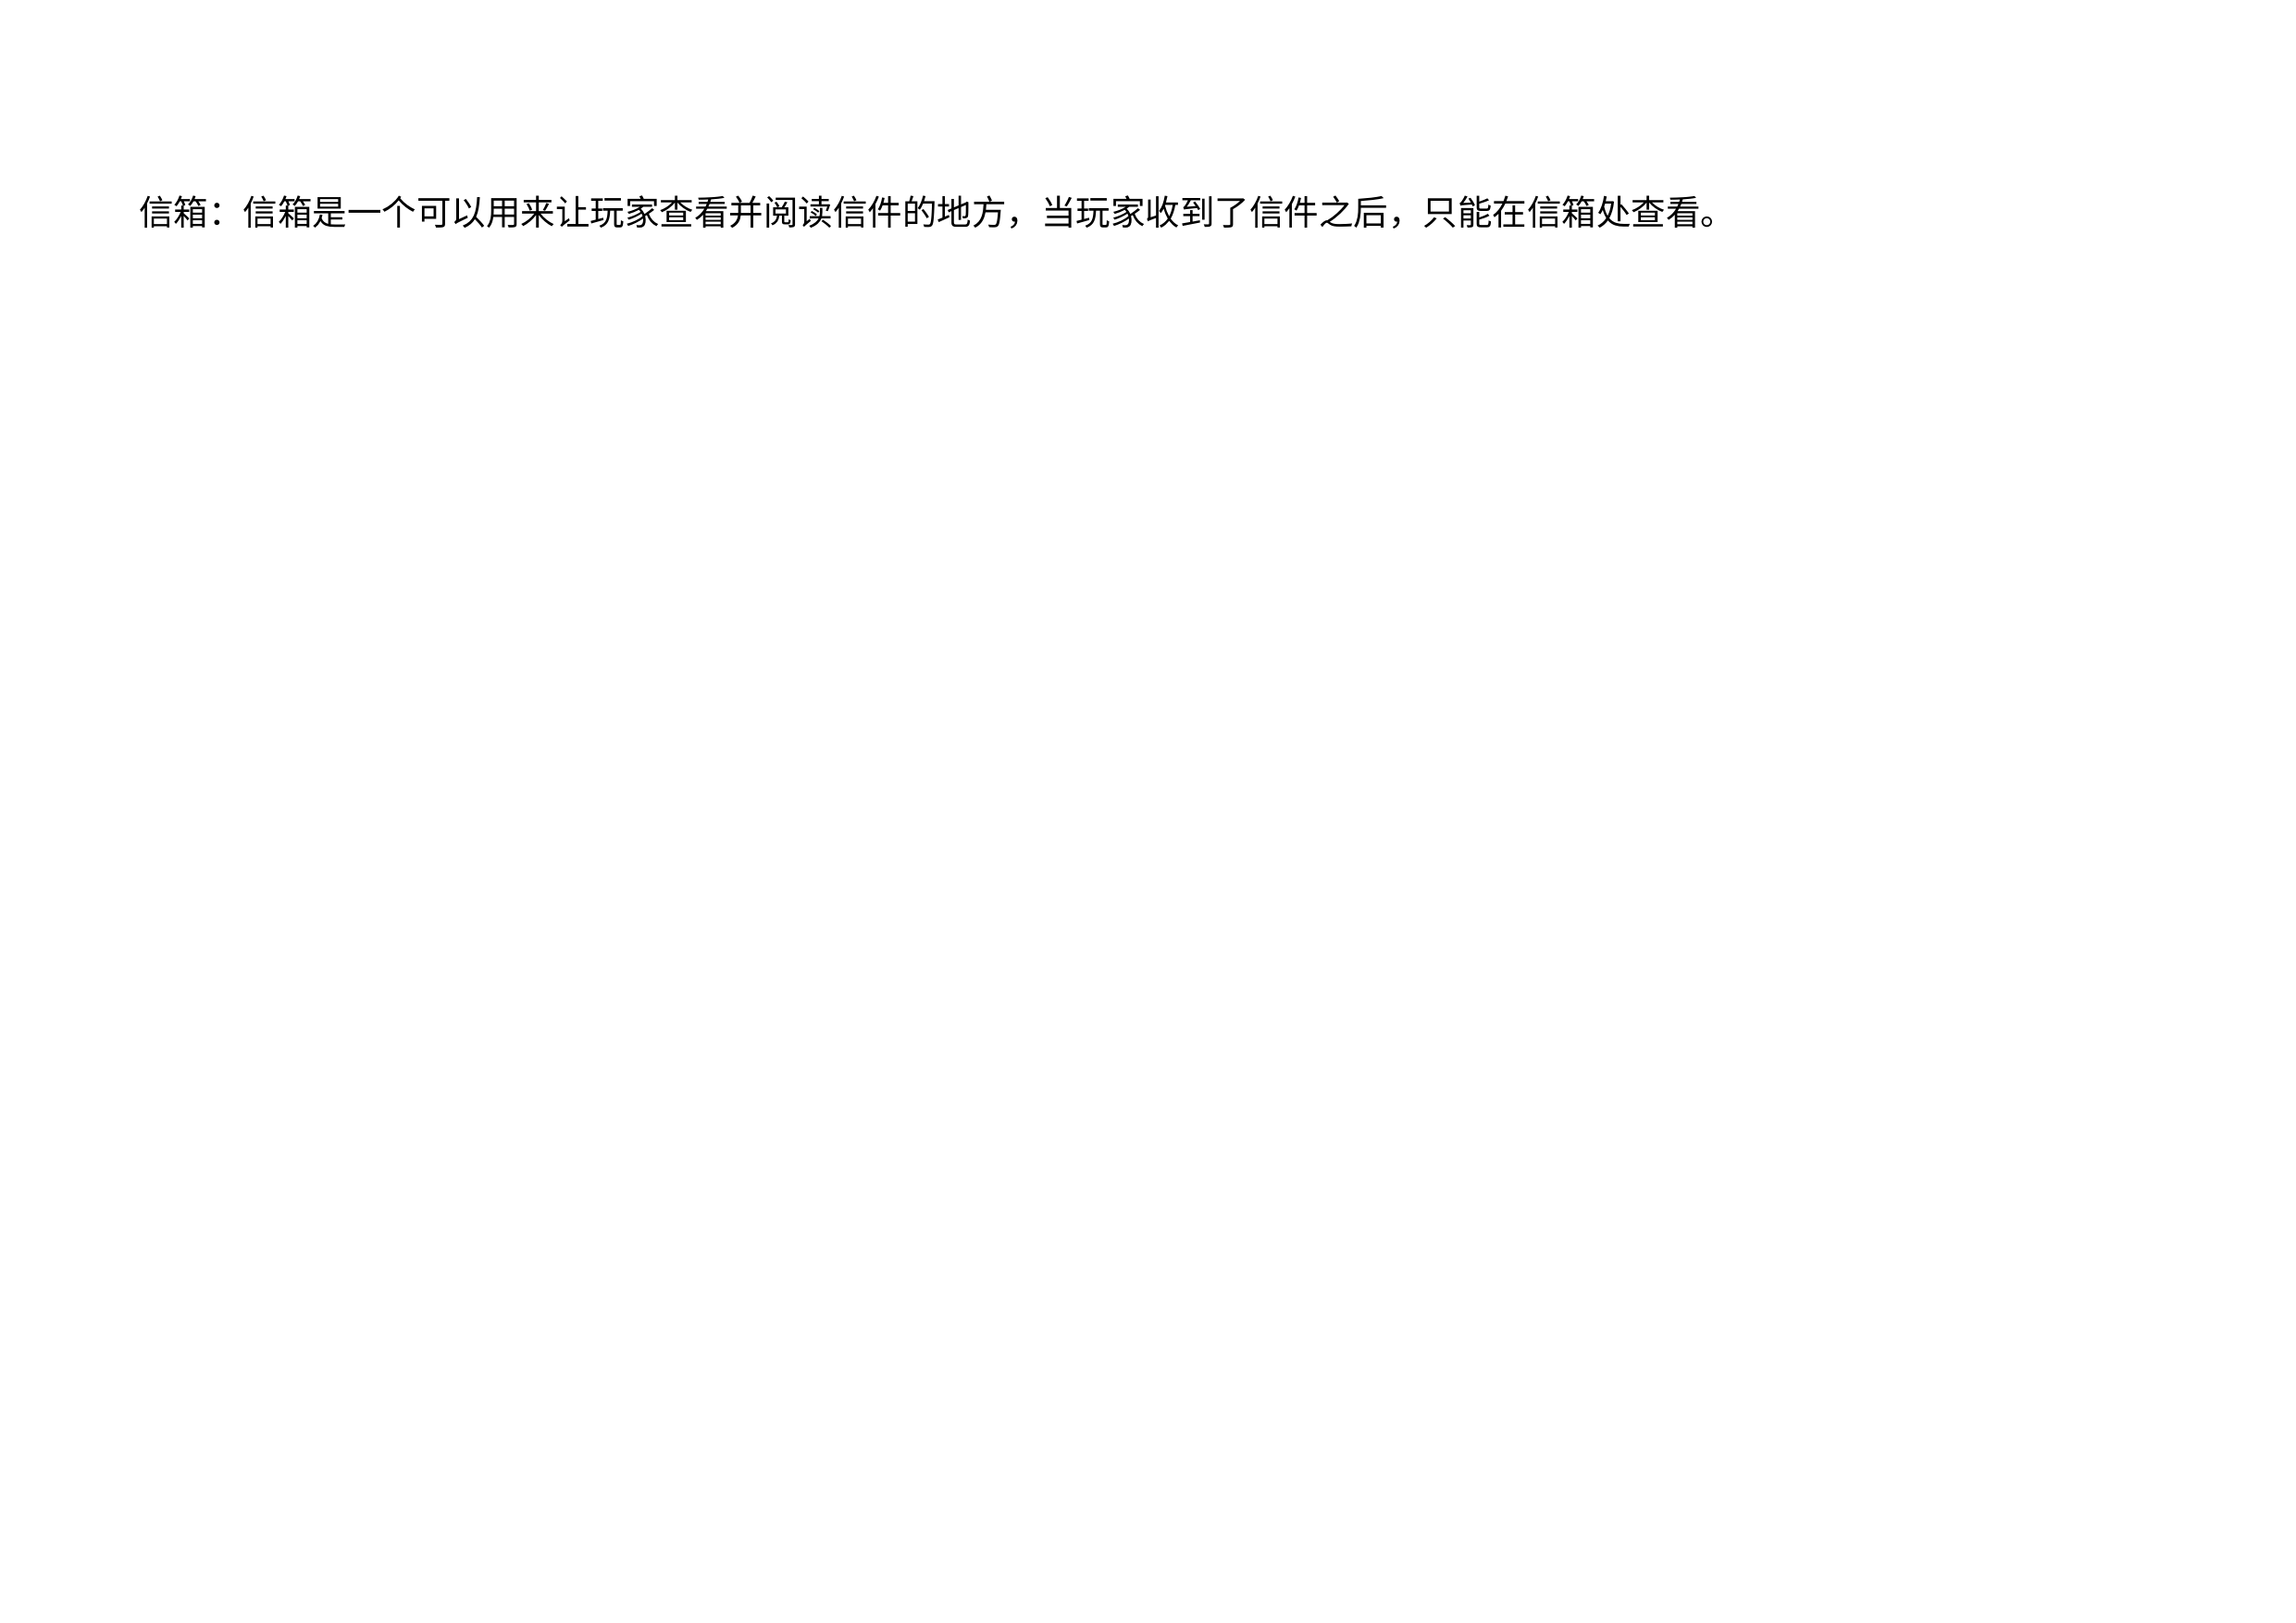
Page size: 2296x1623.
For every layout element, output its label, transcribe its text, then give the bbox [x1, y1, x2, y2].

text 信箱：信箱是一个可以用来让玩家查看并阅读信件的地方，当玩家收到了信件之后，只能在信箱处查看。 [139, 180, 2156, 240]
